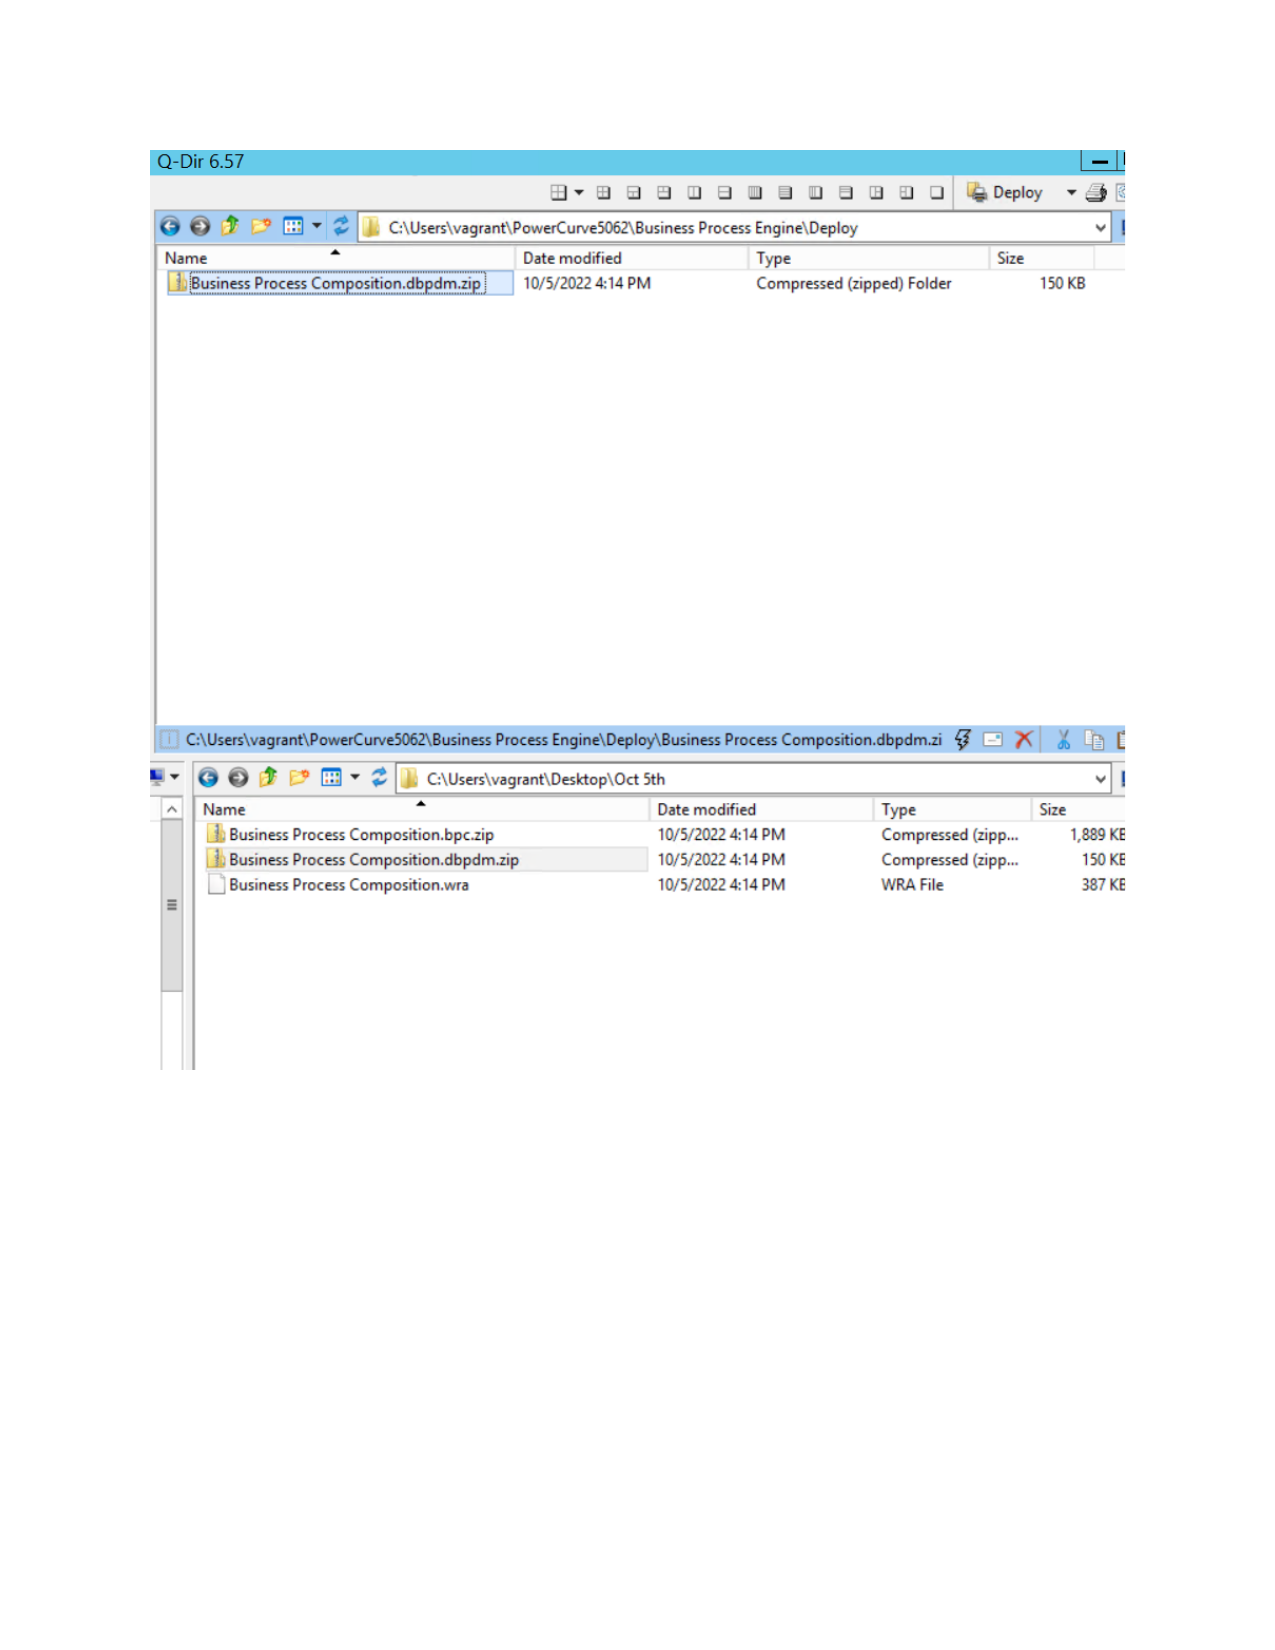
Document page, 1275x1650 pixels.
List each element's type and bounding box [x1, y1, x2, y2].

picture [150, 150, 1125, 1070]
